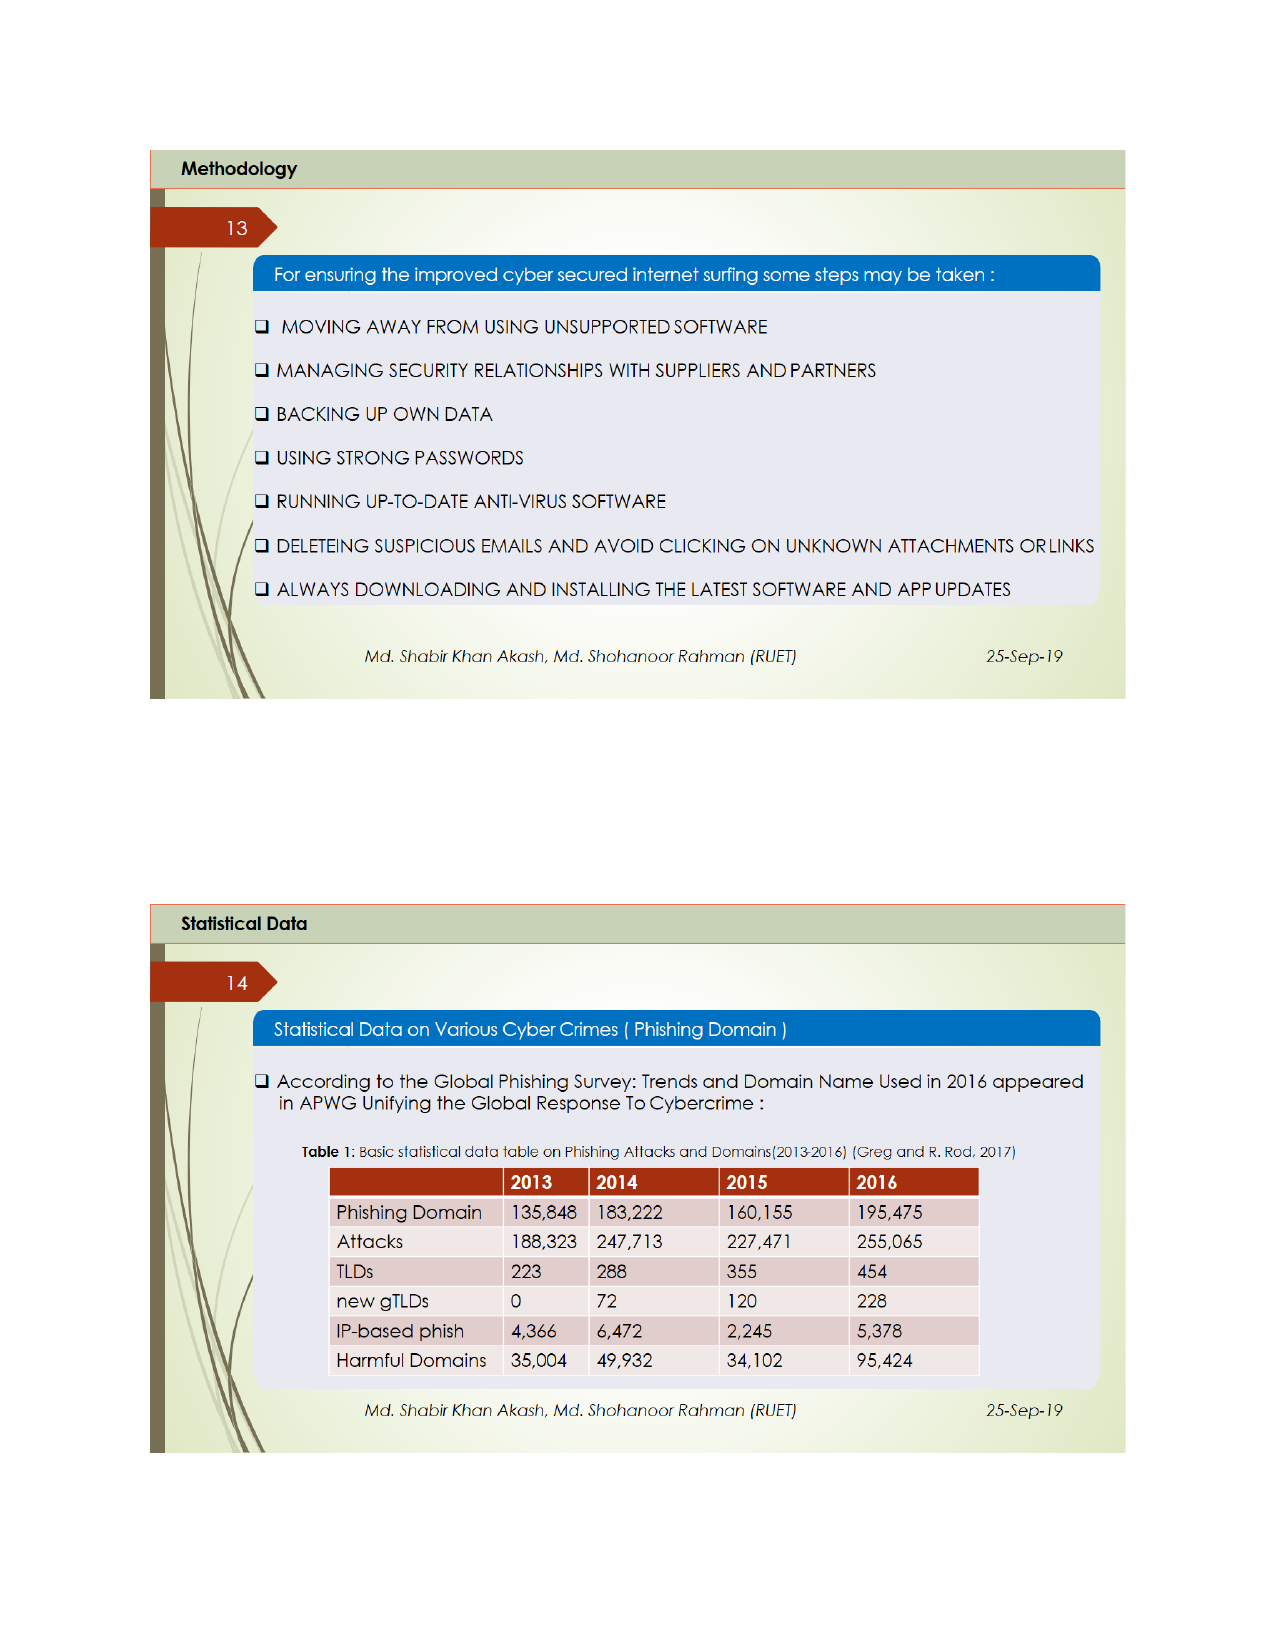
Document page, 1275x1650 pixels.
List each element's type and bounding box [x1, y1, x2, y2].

picture [150, 150, 1125, 699]
picture [150, 904, 1125, 1453]
